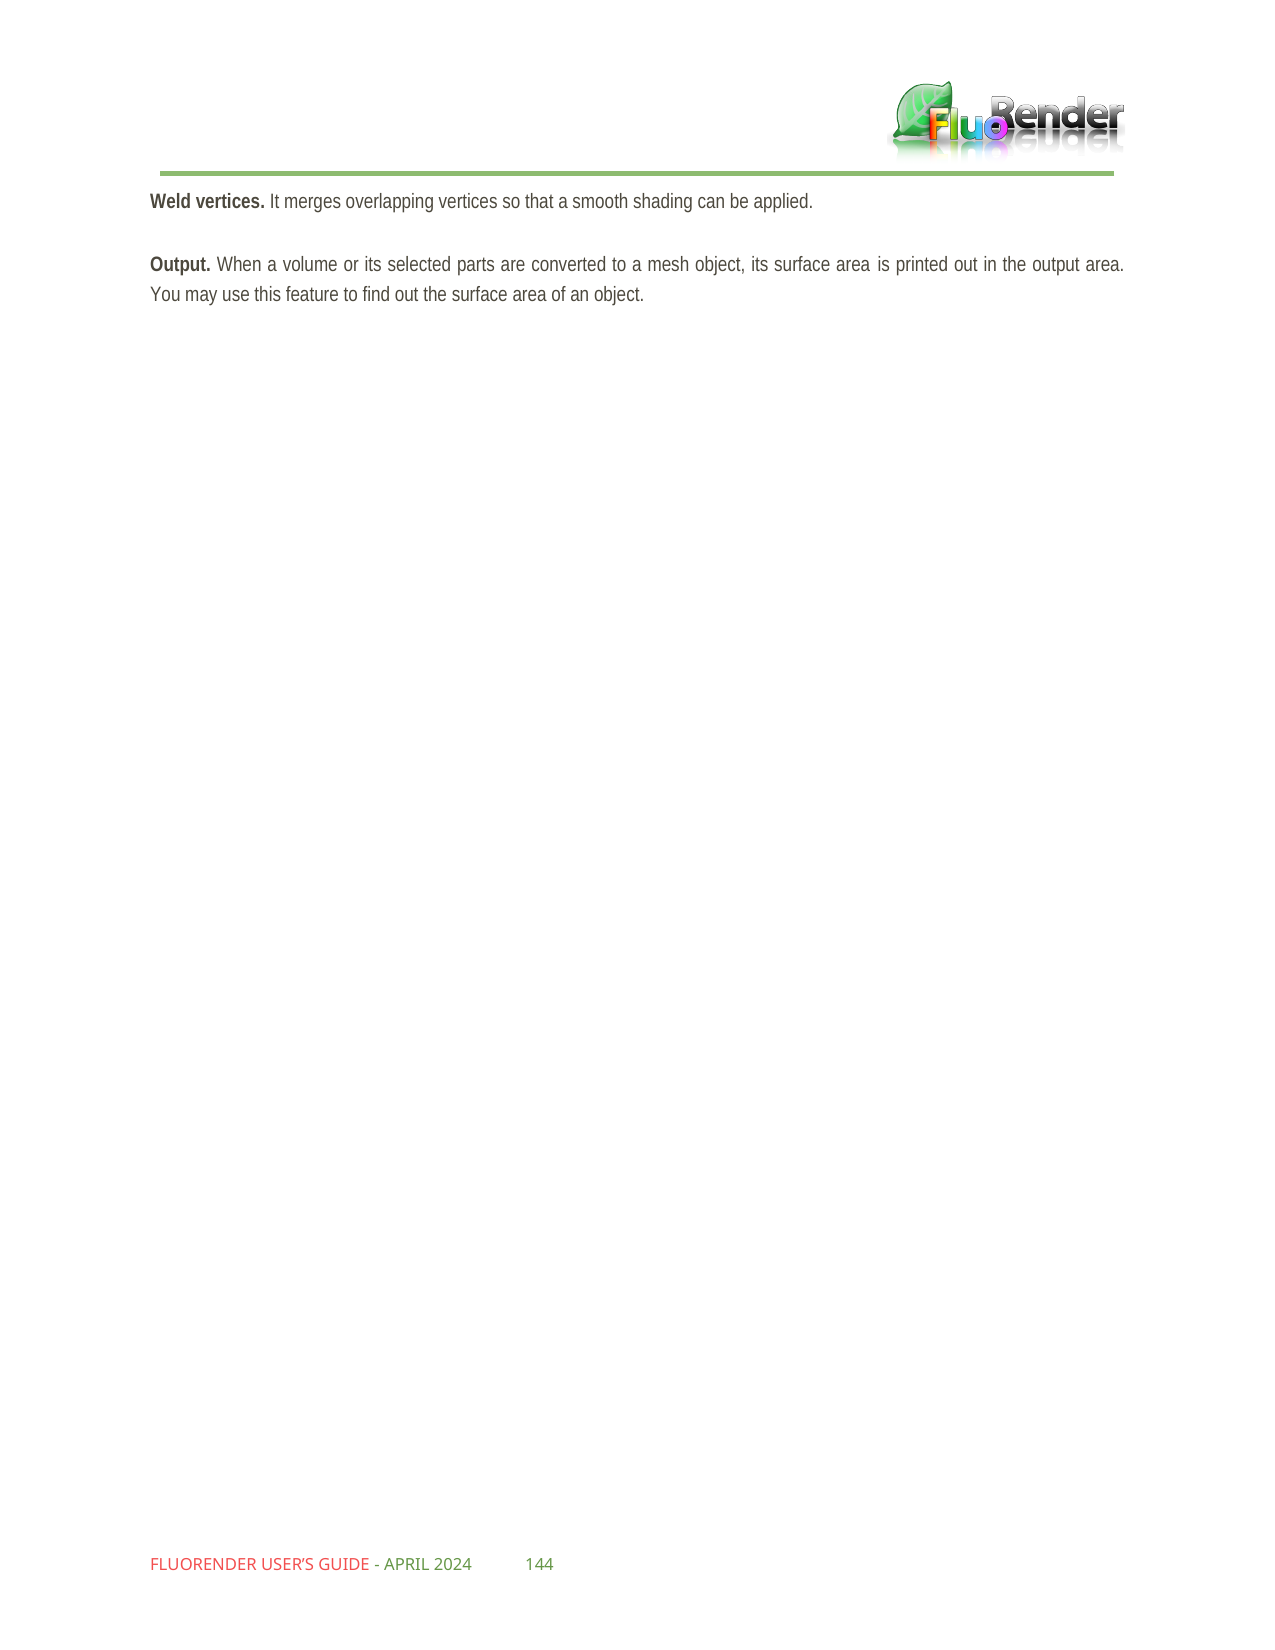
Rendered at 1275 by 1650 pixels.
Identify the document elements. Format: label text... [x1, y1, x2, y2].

picture [887, 75, 1125, 165]
text Weld vertices. It merges overlapping vertices so that a smooth shading can be applied. [150, 189, 1125, 213]
text Output. When a volume or its selected parts are converted to a mesh object, its surface area is printed out in the output area. You may use this feature to find out the surface area of an object. [150, 252, 1125, 306]
